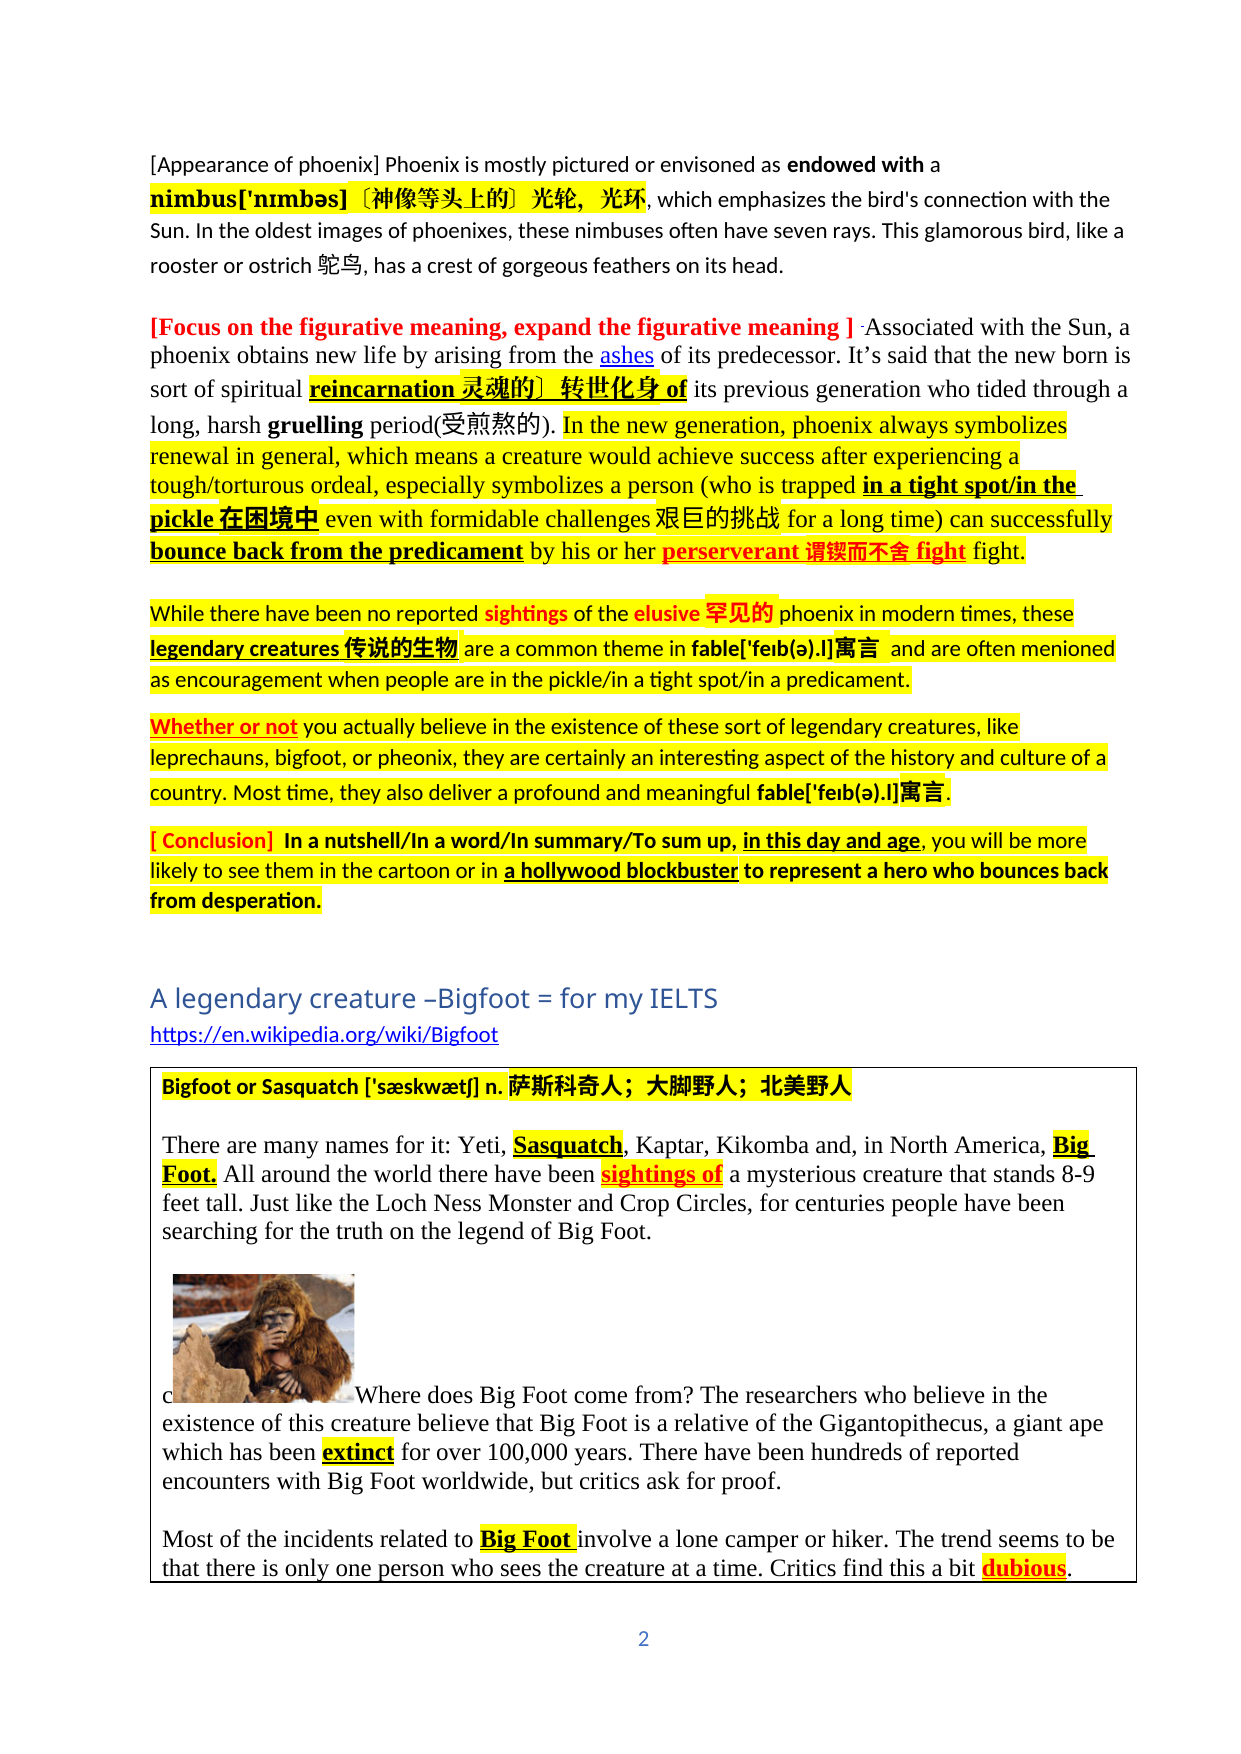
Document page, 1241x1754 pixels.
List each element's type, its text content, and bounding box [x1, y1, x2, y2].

subtitle A legendary creature –Bigfoot = for my IELTS [150, 980, 1137, 1017]
text While there have been no reported sightings of the elusive罕见的 phoenix in modern times, these legendary creatures传说的生物 are a common theme in fable['feɪb(ə).l]寓言 and are often menioned as encouragement when people are in the pickle/in a tight spot/in a predicament. [150, 594, 1137, 694]
text [Focus on the figurative meaning, expand the figurative meaning ] Associated with the Sun, a phoenix obtains new life by arising from the ashes of its predecessor. It’s said that the new born is sort of spiritual reincarnation灵魂的〕转世化身 of its previous generation who tided through a long, harsh gruelling period(受煎熬的). In the new generation, phoenix always symbolizes renewal in general, which means a creature would achieve success after experiencing a tough/torturous ordeal, especially symbolizes a person (who is trapped in a tight spot/in the pickle在困境中 even with formidable challenges艰巨的挑战 for a long time) can successfully bounce back from the predicament by his or her perserverant 谓锲而不舍 fight fight. [150, 312, 1137, 565]
text [ Conclusion] In a nutshell/In a word/In summary/To sum up, in this day and age, you will be more likely to see them in the cartoon or in a hollywood blockbuster to represent a hero who bounces back from desperation. [150, 826, 1137, 914]
text https://en.wikipedia.org/wiki/Bigfoot [150, 1020, 1137, 1048]
picture [172, 1274, 355, 1403]
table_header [151, 1068, 1136, 1581]
text Whether or not you actually believe in the existence of these sort of legendary creatures, like leprechauns, bigfoot, or pheonix, they are certainly an interesting aspect of the history and culture of a country. Most time, they also deliver a profound and meaningful fable['feɪb(ə).l]寓言. [150, 712, 1137, 807]
text [Appearance of phoenix] Phoenix is mostly pictured or envisoned as endowed with a nimbus['nɪmbəs]〔神像等头上的〕光轮，光环, which emphasizes the bird's connection with the Sun. In the oldest images of phoenixes, these nimbuses often have seven rays. This glamorous bird, like a rooster or ostrich鸵鸟, has a crest of gorgeous feathers on its head. [150, 150, 1137, 280]
